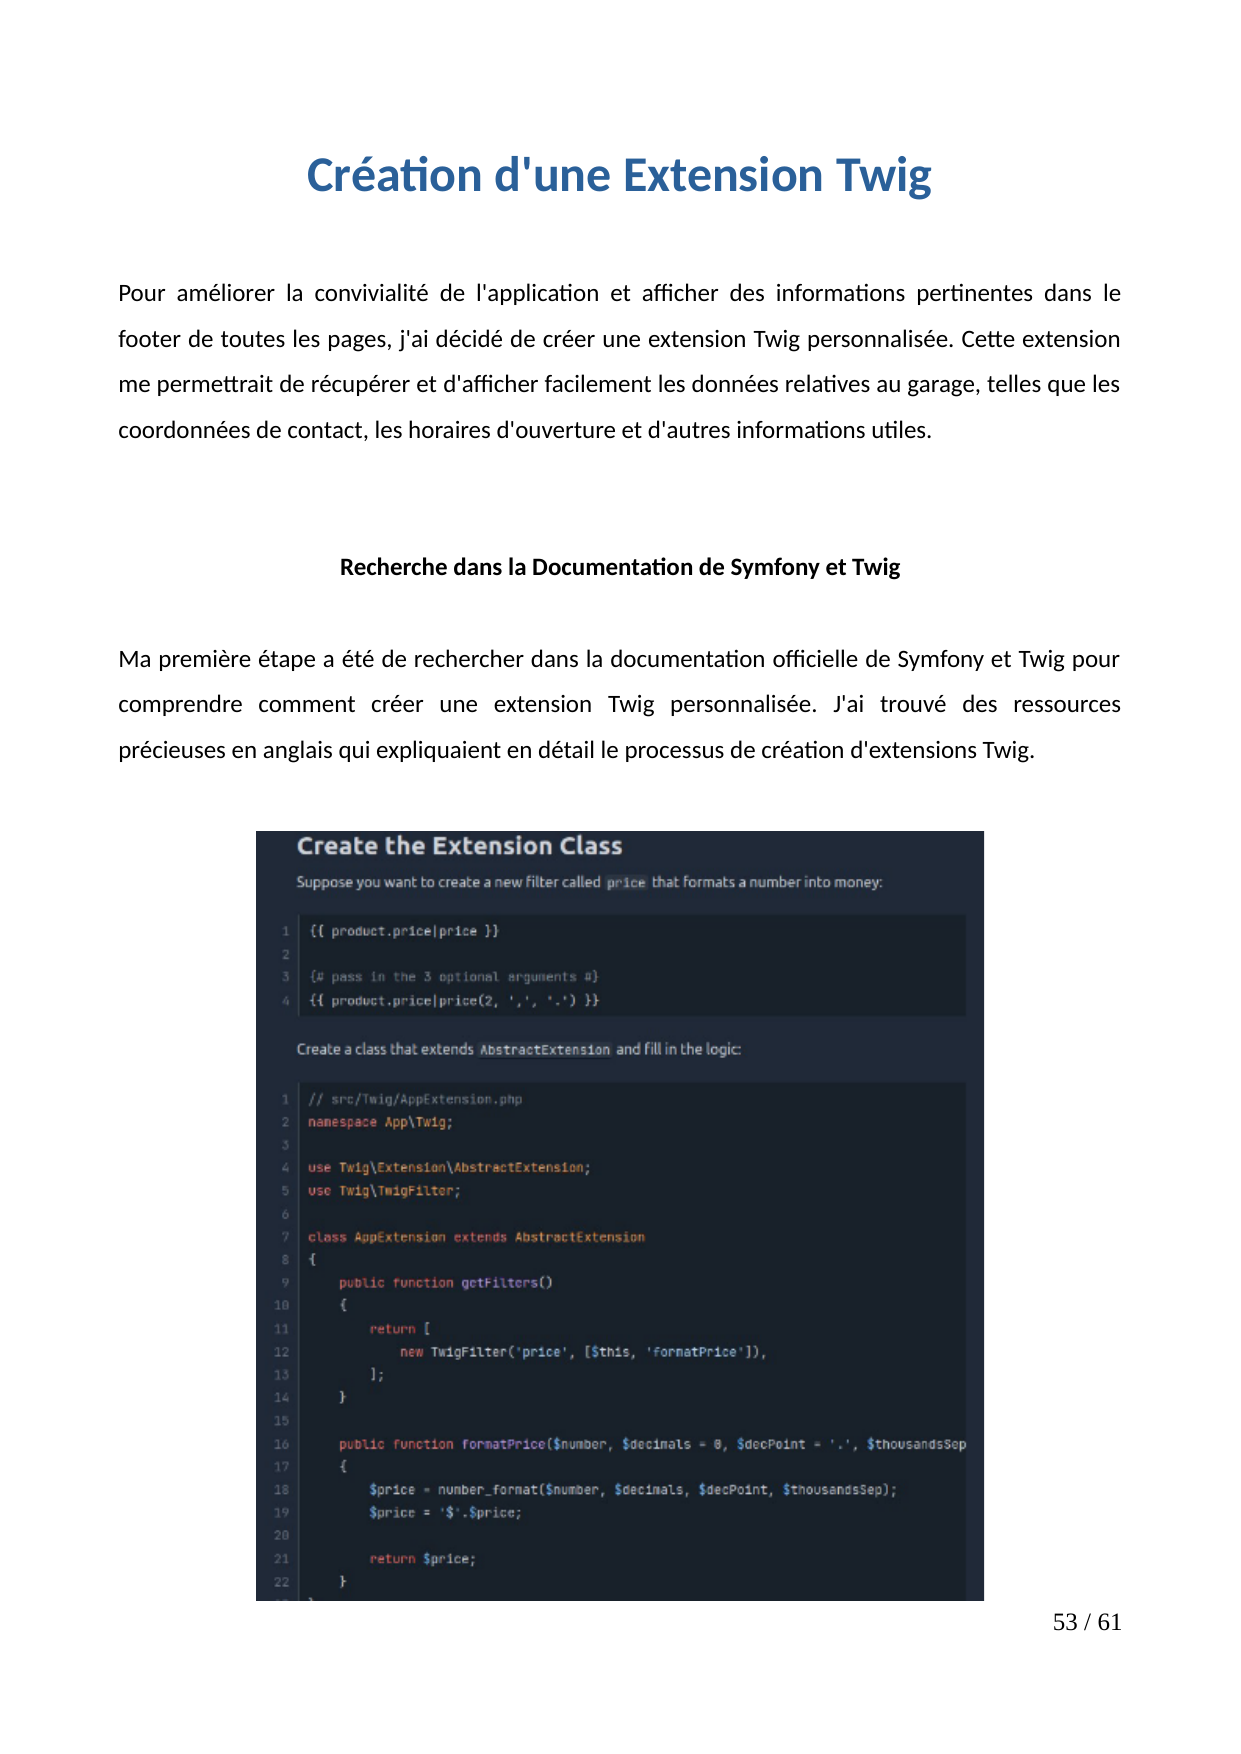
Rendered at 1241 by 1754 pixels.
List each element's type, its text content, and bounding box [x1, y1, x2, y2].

text Ma première étape a été de rechercher dans la documentation officielle de Symfony et Twig pour comprendre comment créer une extension Twig personnalisée. J'ai trouvé des ressources précieuses en anglais qui expliquaient en détail le processus de création d'extensions Twig. [118, 643, 1122, 765]
subtitle Création d'une Extension Twig [118, 143, 1122, 204]
text Recherche dans la Documentation de Symfony et Twig [118, 551, 1122, 582]
picture [256, 831, 985, 1601]
text Pour améliorer la convivialité de l'application et afficher des informations pertinentes dans le footer de toutes les pages, j'ai décidé de créer une extension Twig personnalisée. Cette extension me permettrait de récupérer et d'afficher facilement les données relatives au garage, telles que les coordonnées de contact, les horaires d'ouverture et d'autres informations utiles. [118, 277, 1122, 445]
